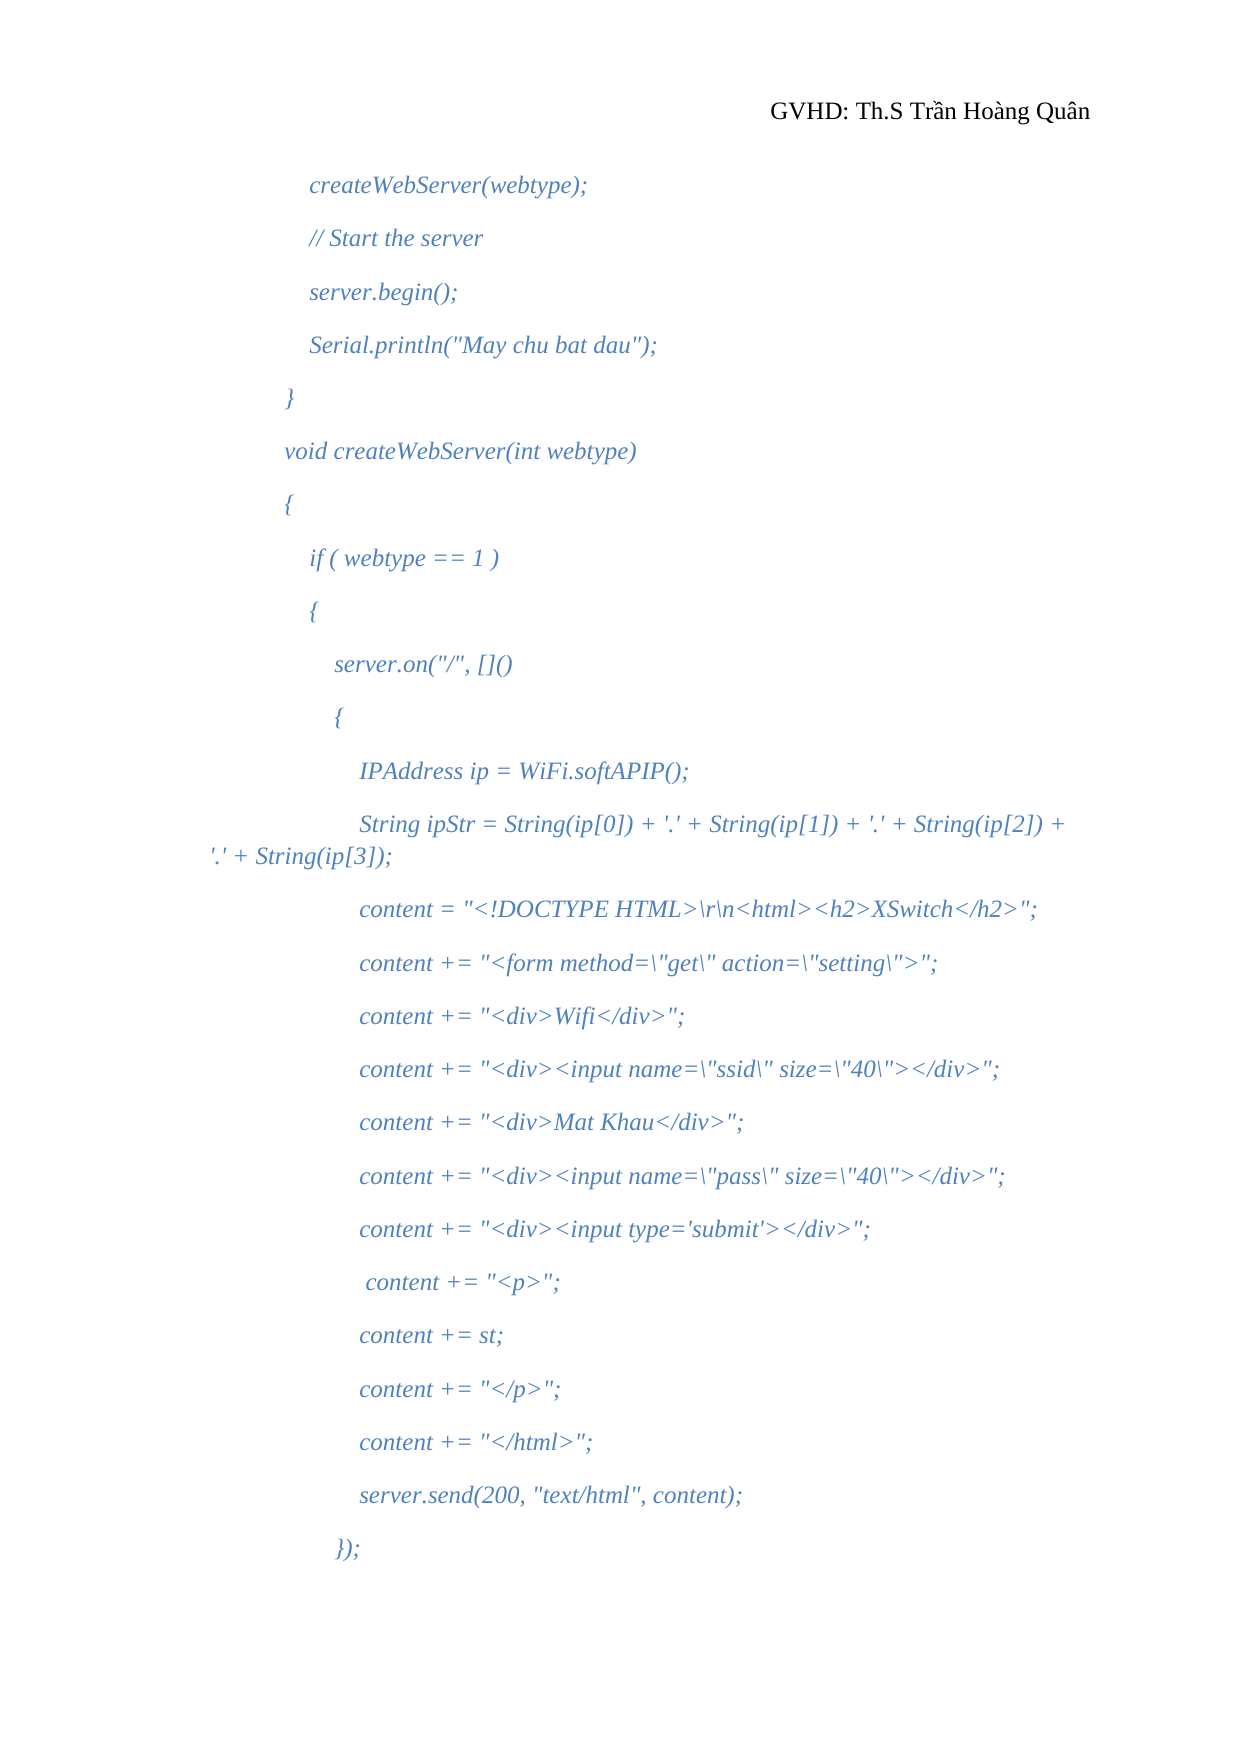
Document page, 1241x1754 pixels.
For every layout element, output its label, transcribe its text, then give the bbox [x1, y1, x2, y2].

text content += "<div>Wifi</div>"; [209, 1001, 1090, 1030]
text void createWebServer(int webtype) [209, 436, 1090, 465]
text Serial.println("May chu bat dau"); [209, 330, 1090, 359]
text IPAddress ip = WiFi.softAPIP(); [209, 756, 1090, 784]
text content += "<div><input name=\"pass\" size=\"40\"></div>"; [209, 1161, 1090, 1189]
text content = "<!DOCTYPE HTML>\r\n<html><h2>XSwitch</h2>"; [209, 894, 1090, 923]
text content += "<div>Mat Khau</div>"; [209, 1107, 1090, 1136]
text content += "<div><input type='submit'></div>"; [209, 1214, 1090, 1243]
text { [209, 596, 1090, 625]
text content += "<form method=\"get\" action=\"setting\">"; [209, 948, 1090, 977]
text // Start the server [209, 223, 1090, 252]
text content += "<div><input name=\"ssid\" size=\"40\"></div>"; [209, 1054, 1090, 1083]
text { [209, 489, 1090, 518]
text } [209, 383, 1090, 412]
text createWebServer(webtype); [209, 170, 1090, 199]
text String ipStr = String(ip[0]) + '.' + String(ip[1]) + '.' + String(ip[2]) + '.' + String(ip[3]); [209, 809, 1090, 870]
text server.begin(); [209, 277, 1090, 305]
text content += st; [209, 1320, 1090, 1349]
text content += "</html>"; [209, 1427, 1090, 1456]
text if ( webtype == 1 ) [209, 543, 1090, 572]
text server.on("/", []() [209, 649, 1090, 678]
text { [209, 702, 1090, 731]
text server.send(200, "text/html", content); [209, 1480, 1090, 1509]
text content += "<p>"; [209, 1267, 1090, 1296]
text }); [209, 1533, 1090, 1562]
text content += "</p>"; [209, 1374, 1090, 1402]
